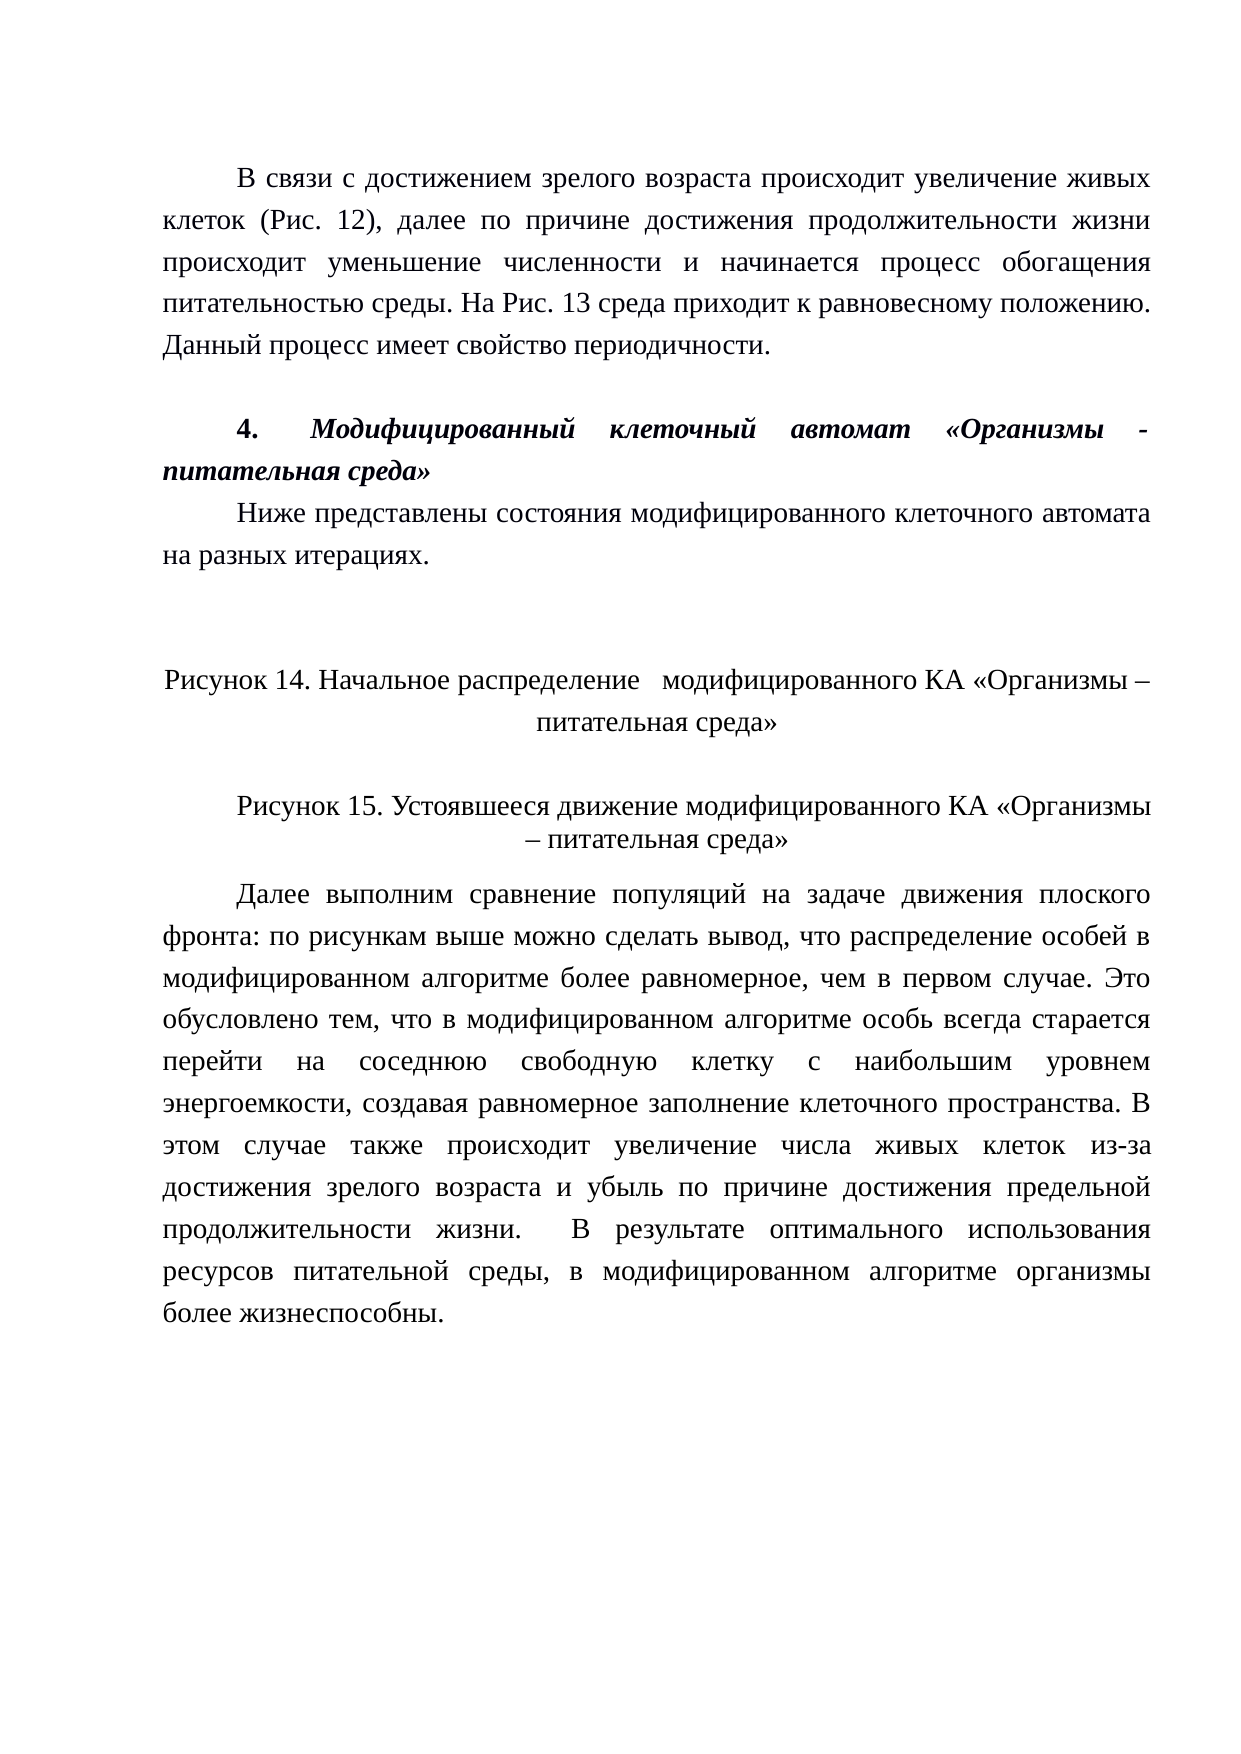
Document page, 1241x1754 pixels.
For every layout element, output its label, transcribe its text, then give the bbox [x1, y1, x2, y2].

list Модифицированный клеточный автомат «Организмы -питательная среда» [162, 411, 1152, 487]
text Далее выполним сравнение популяций на задаче движения плоского фронта: по рисункам выше можно сделать вывод, что распределение особей в модифицированном алгоритме более равномерное, чем в первом случае. Это обусловлено тем, что в модифицированном алгоритме особь всегда старается перейти на соседнюю свободную клетку с наибольшим уровнем энергоемкости, создавая равномерное заполнение клеточного пространства. В этом случае также происходит увеличение числа живых клеток из-за достижения зрелого возраста и убыль по причине достижения предельной продолжительности жизни. В результате оптимального использования ресурсов питательной среды, в модифицированном алгоритме организмы более жизнеспособны. [162, 876, 1152, 1328]
text Рисунок 14. Начальное распределение модифицированного КА «Организмы – питательная среда» [162, 662, 1152, 738]
list В связи с достижением зрелого возраста происходит увеличение живых клеток (Рис. 12), далее по причине достижения продолжительности жизни происходит уменьшение численности и начинается процесс обогащения питательностью среды. На Рис. 13 среда приходит к равновесному положению. Данный процесс имеет свойство периодичности. [162, 160, 1152, 361]
text Рисунок 15. Устоявшееся движение модифицированного КА «Организмы – питательная среда» [162, 788, 1152, 855]
list Ниже представлены состояния модифицированного клеточного автомата на разных итерациях. [162, 495, 1152, 570]
